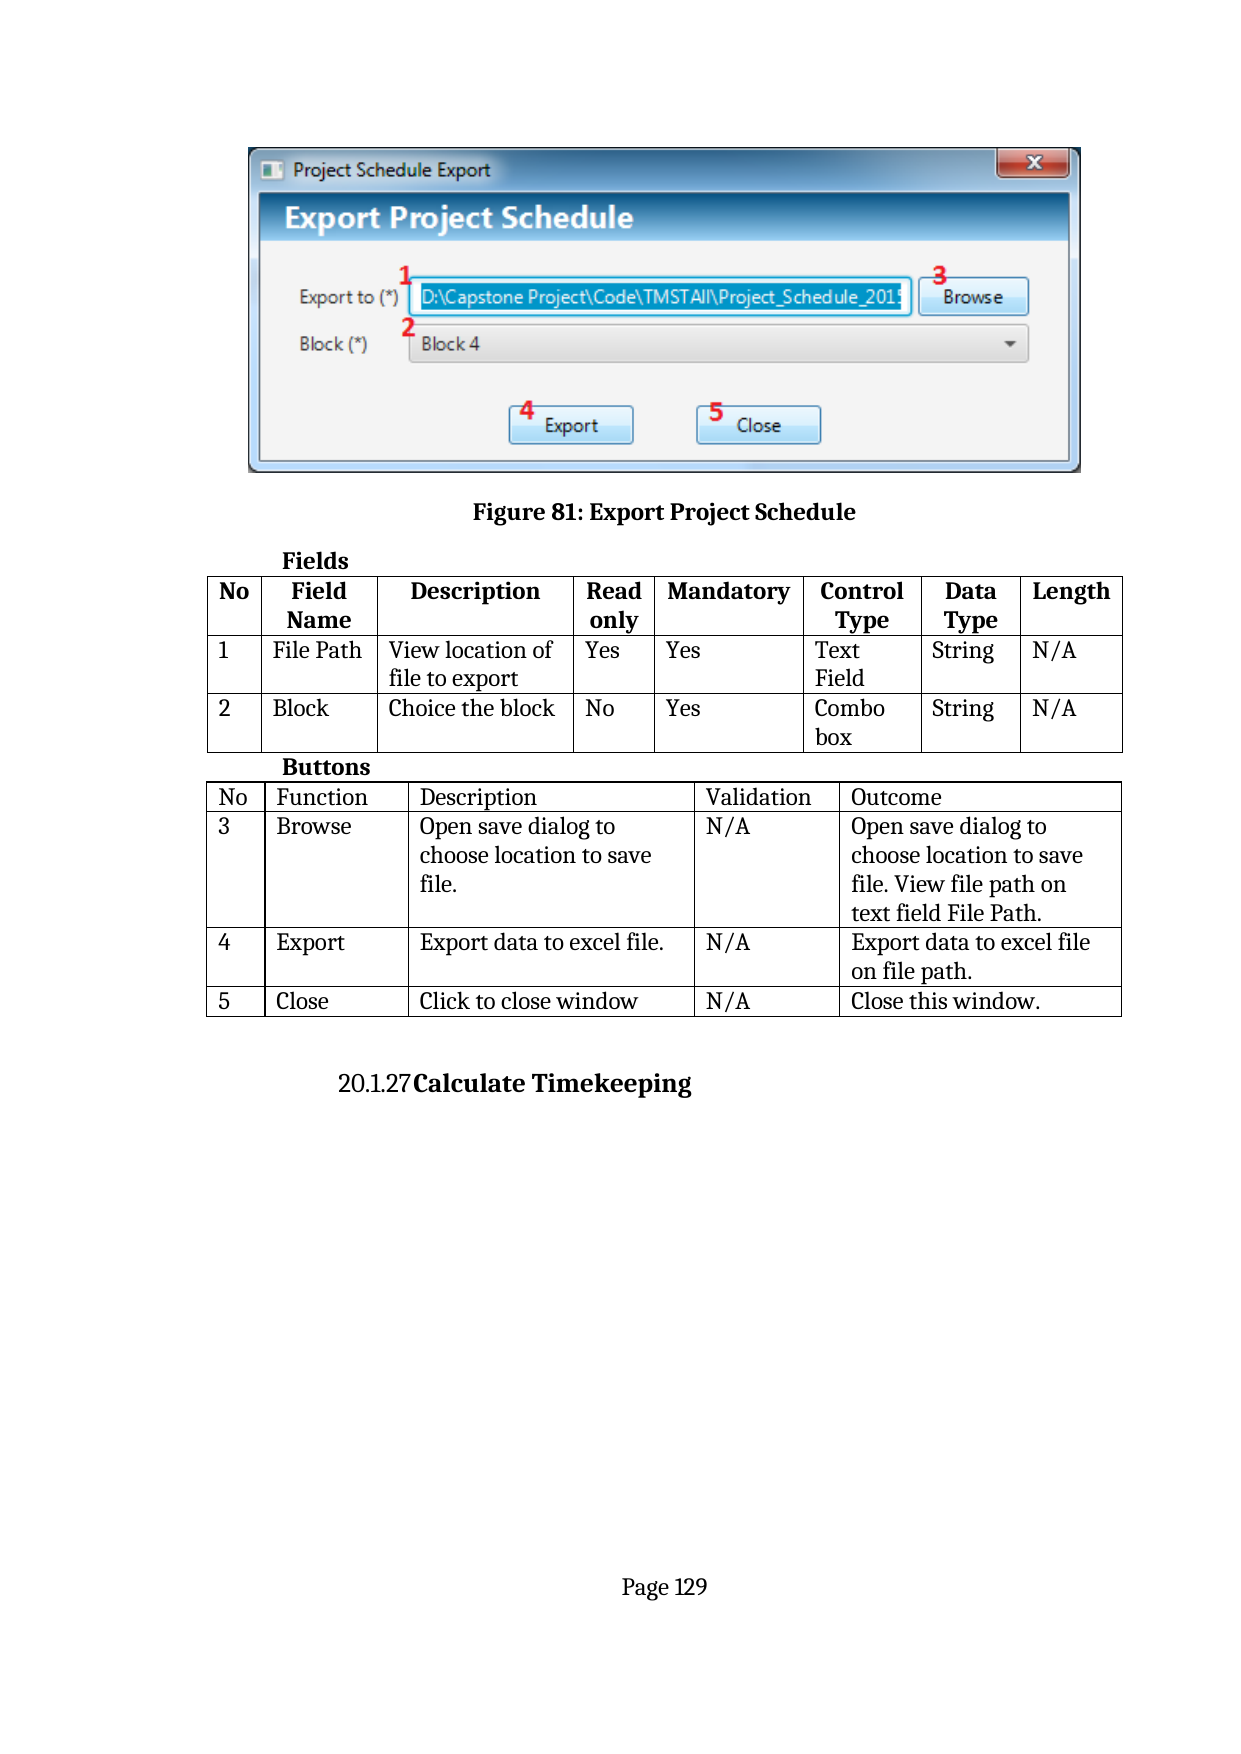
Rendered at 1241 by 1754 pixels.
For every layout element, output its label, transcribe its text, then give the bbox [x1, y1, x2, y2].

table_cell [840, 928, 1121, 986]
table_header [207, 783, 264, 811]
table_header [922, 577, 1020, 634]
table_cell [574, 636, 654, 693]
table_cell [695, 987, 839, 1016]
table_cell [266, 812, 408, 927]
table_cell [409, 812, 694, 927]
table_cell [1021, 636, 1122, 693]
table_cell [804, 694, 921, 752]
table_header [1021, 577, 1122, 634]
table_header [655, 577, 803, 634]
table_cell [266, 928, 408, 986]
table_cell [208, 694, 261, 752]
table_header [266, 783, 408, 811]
text Fields [207, 547, 1122, 576]
text Buttons [207, 753, 1122, 781]
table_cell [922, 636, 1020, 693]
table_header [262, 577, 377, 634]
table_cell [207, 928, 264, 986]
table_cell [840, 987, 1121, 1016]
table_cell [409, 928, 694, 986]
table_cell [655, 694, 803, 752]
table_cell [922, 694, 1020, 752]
picture [248, 147, 1081, 473]
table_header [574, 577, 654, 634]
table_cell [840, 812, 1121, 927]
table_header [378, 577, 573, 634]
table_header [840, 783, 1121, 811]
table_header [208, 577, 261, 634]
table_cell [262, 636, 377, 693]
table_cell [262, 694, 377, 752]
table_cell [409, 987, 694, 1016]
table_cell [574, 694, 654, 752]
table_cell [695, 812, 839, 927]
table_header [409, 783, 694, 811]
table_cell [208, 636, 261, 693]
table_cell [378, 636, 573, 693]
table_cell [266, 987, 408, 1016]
subtitle Calculate Timekeeping [338, 1068, 1122, 1099]
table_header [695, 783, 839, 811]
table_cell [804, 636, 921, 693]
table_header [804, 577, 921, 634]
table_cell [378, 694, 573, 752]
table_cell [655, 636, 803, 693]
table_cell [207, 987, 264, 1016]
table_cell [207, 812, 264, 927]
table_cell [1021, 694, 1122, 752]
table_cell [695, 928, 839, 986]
